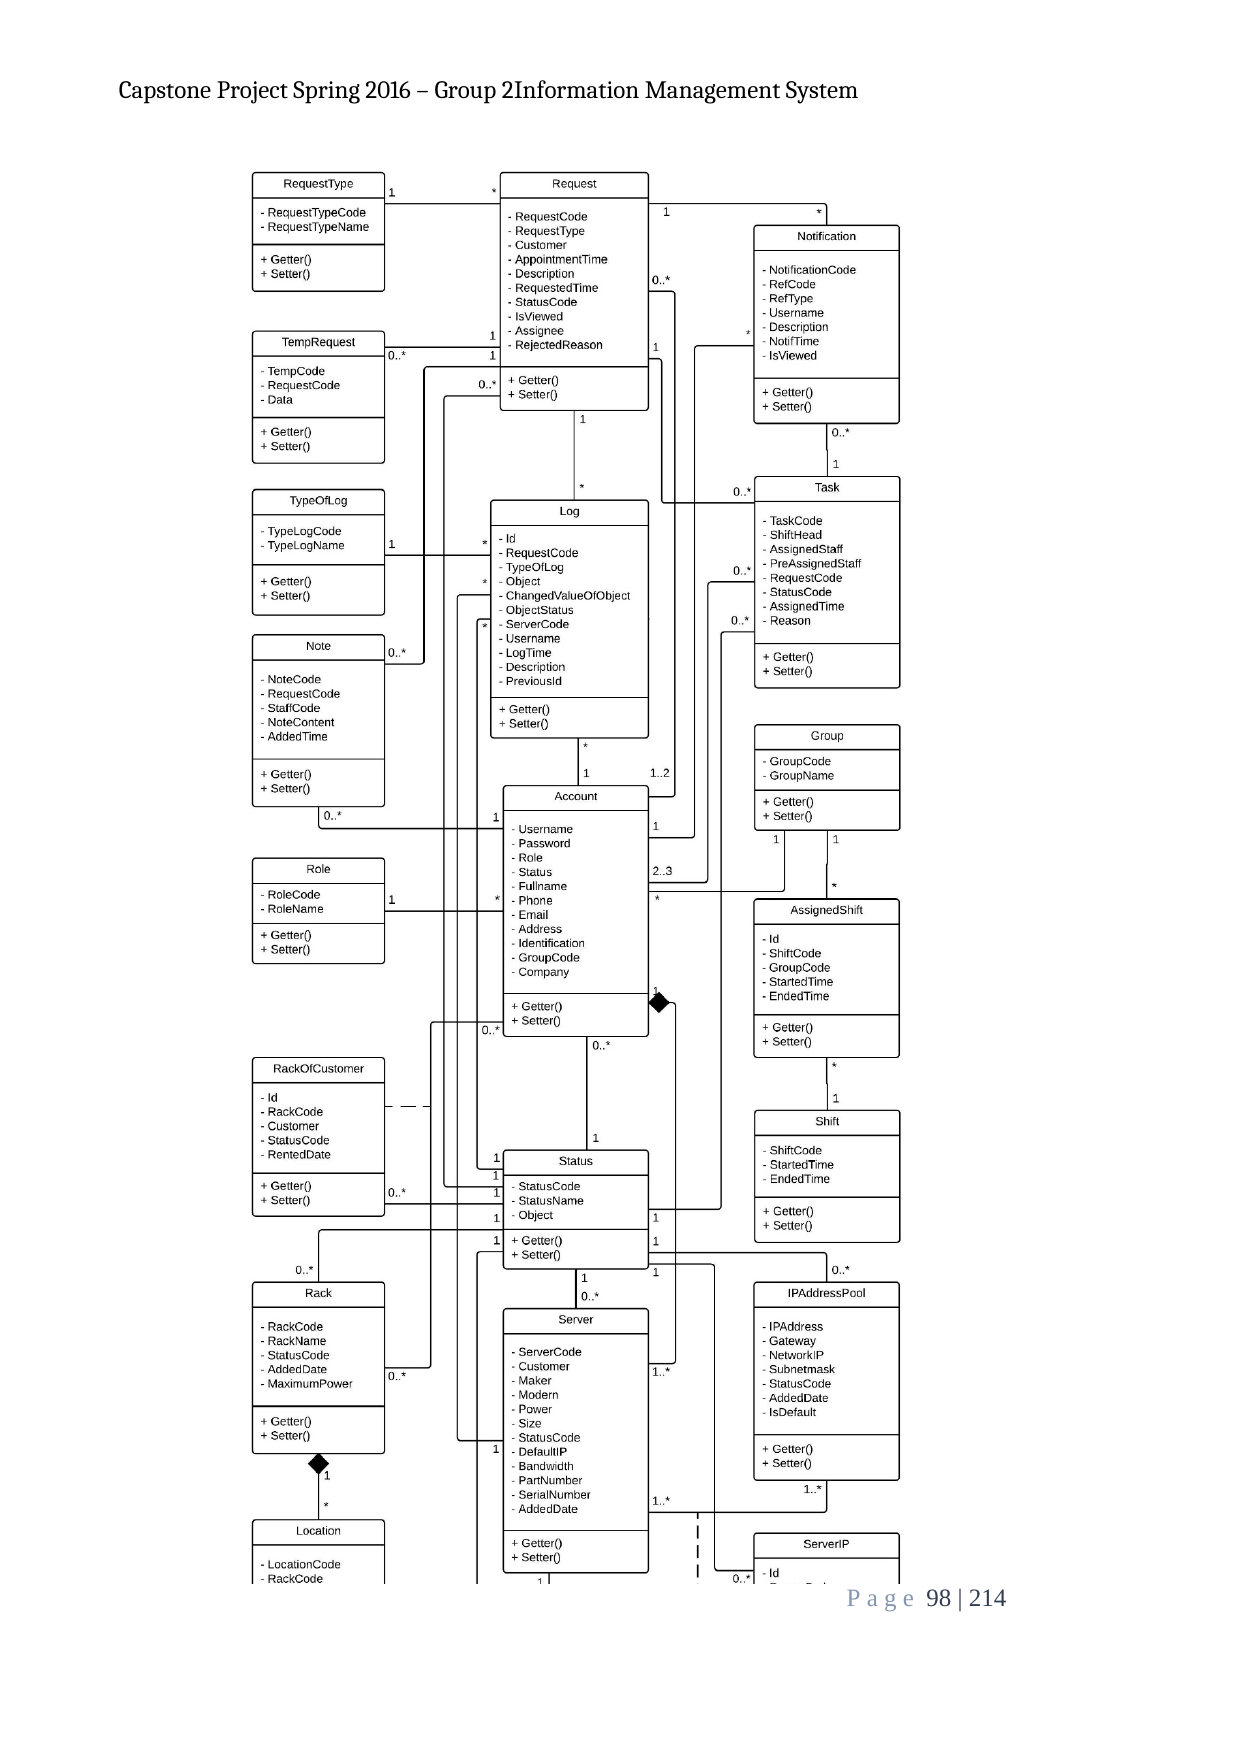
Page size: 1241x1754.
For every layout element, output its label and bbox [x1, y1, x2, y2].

picture [226, 147, 926, 1584]
